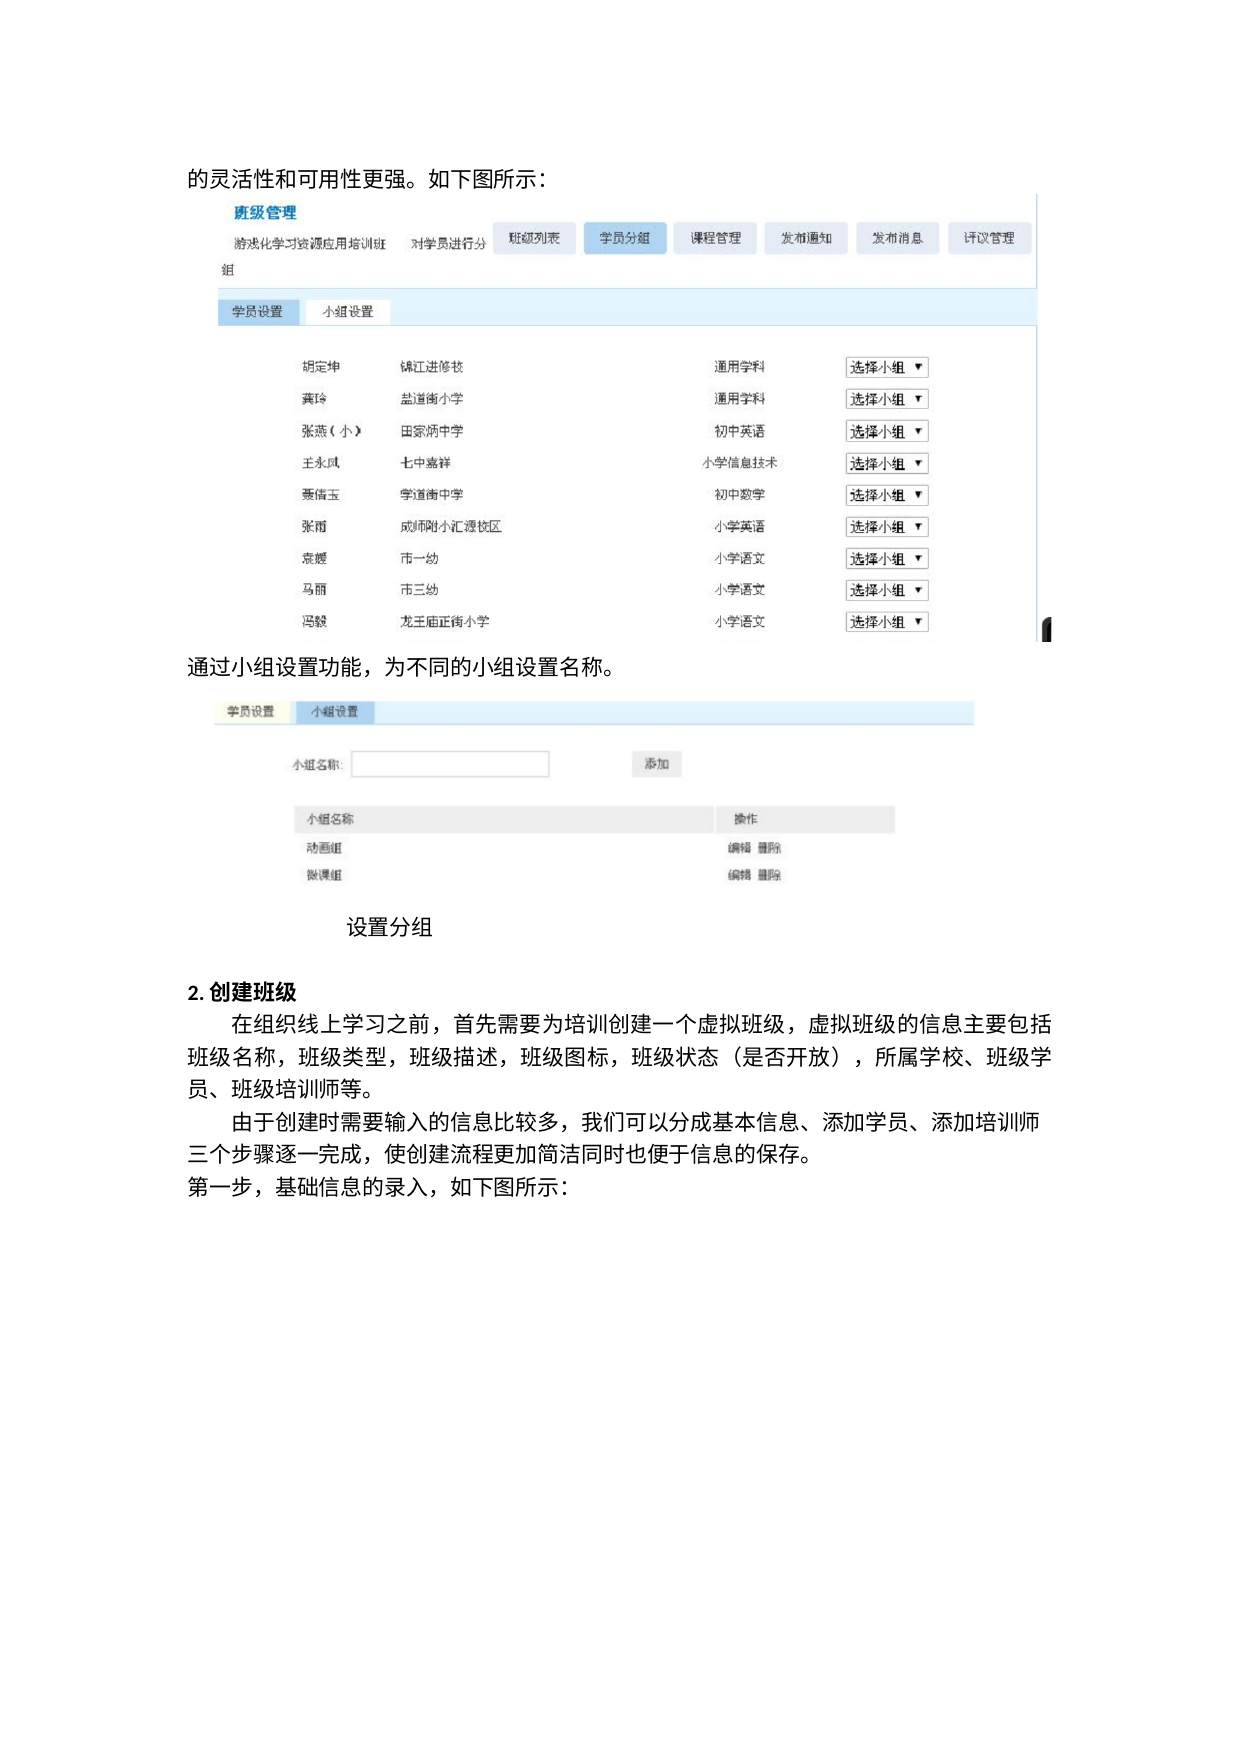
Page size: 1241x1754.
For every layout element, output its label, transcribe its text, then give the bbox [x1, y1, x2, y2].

list 创建班级 [187, 974, 1053, 1007]
picture [187, 194, 1052, 642]
text 第一步，基础信息的录入，如下图所示： [187, 1169, 1053, 1202]
text 三个步骤逐一完成，使创建流程更加简洁同时也便于信息的保存。 [187, 1137, 1053, 1169]
picture [187, 682, 998, 905]
text 通过小组设置功能，为不同的小组设置名称。 [187, 649, 1053, 682]
text 由于创建时需要输入的信息比较多，我们可以分成基本信息、添加学员、添加培训师 [187, 1104, 1053, 1137]
text 在组织线上学习之前，首先需要为培训创建一个虚拟班级，虚拟班级的信息主要包括班级名称，班级类型，班级描述，班级图标，班级状态（是否开放），所属学校、班级学员、班级培训师等。 [187, 1007, 1053, 1104]
text 设置分组 [187, 909, 1053, 942]
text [187, 162, 1053, 194]
